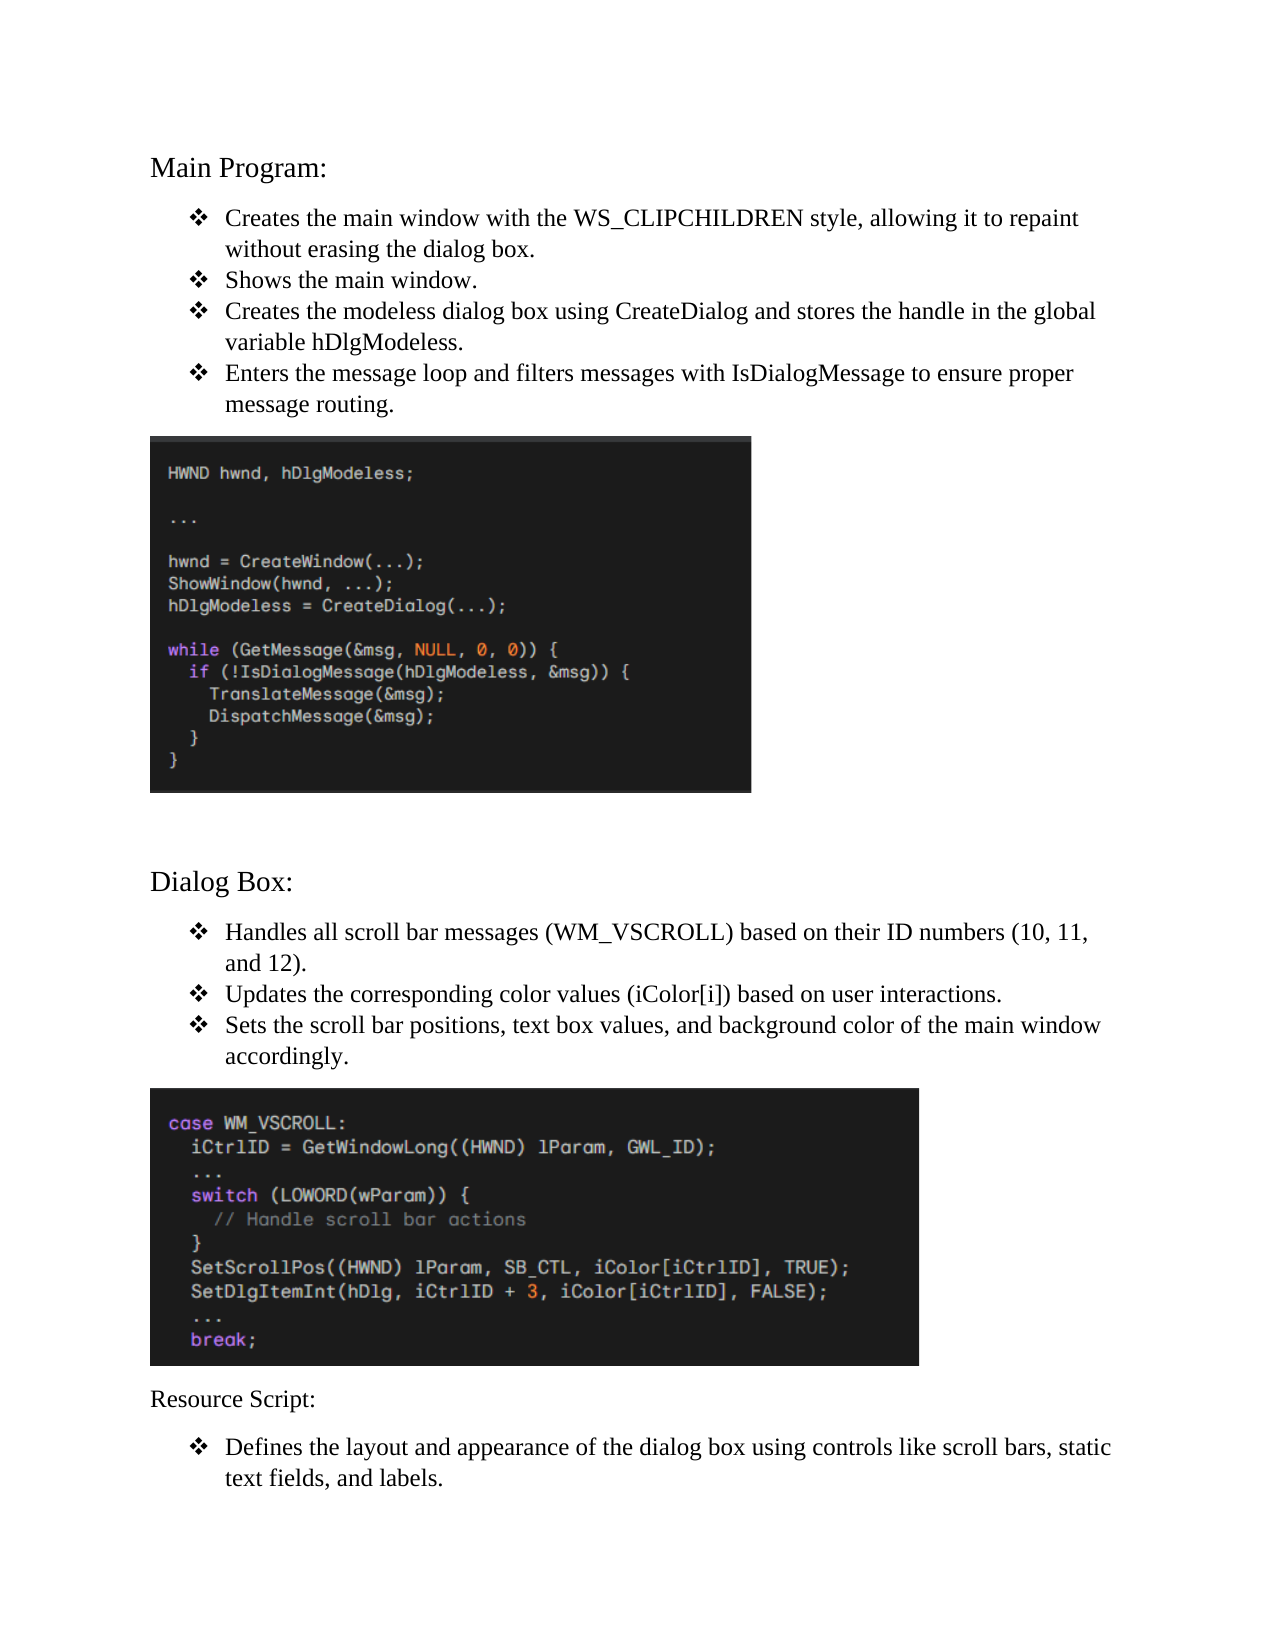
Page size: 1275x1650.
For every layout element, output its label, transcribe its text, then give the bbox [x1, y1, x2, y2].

text Dialog Box: [150, 864, 1125, 898]
list Shows the main window. [187, 265, 1125, 294]
text Main Program: [150, 150, 1125, 183]
list Creates the main window with the WS_CLIPCHILDREN style, allowing it to repaint without erasing the dialog box. [187, 203, 1125, 263]
list Enters the message loop and filters messages with IsDialogMessage to ensure proper message routing. [187, 358, 1125, 418]
list Creates the modeless dialog box using CreateDialog and stores the handle in the global variable hDlgModeless. [187, 296, 1125, 356]
list Defines the layout and appearance of the dialog box using controls like scroll bars, static text fields, and labels. [187, 1432, 1125, 1492]
list Sets the scroll bar positions, text box values, and background color of the main window accordingly. [187, 1010, 1125, 1070]
picture [150, 1088, 920, 1366]
picture [150, 436, 752, 793]
list Updates the corresponding color values (iColor[i]) based on user interactions. [187, 979, 1125, 1008]
list Handles all scroll bar messages (WM_VSCROLL) based on their ID numbers (10, 11, and 12). [187, 917, 1125, 977]
text Resource Script: [150, 1384, 1125, 1413]
